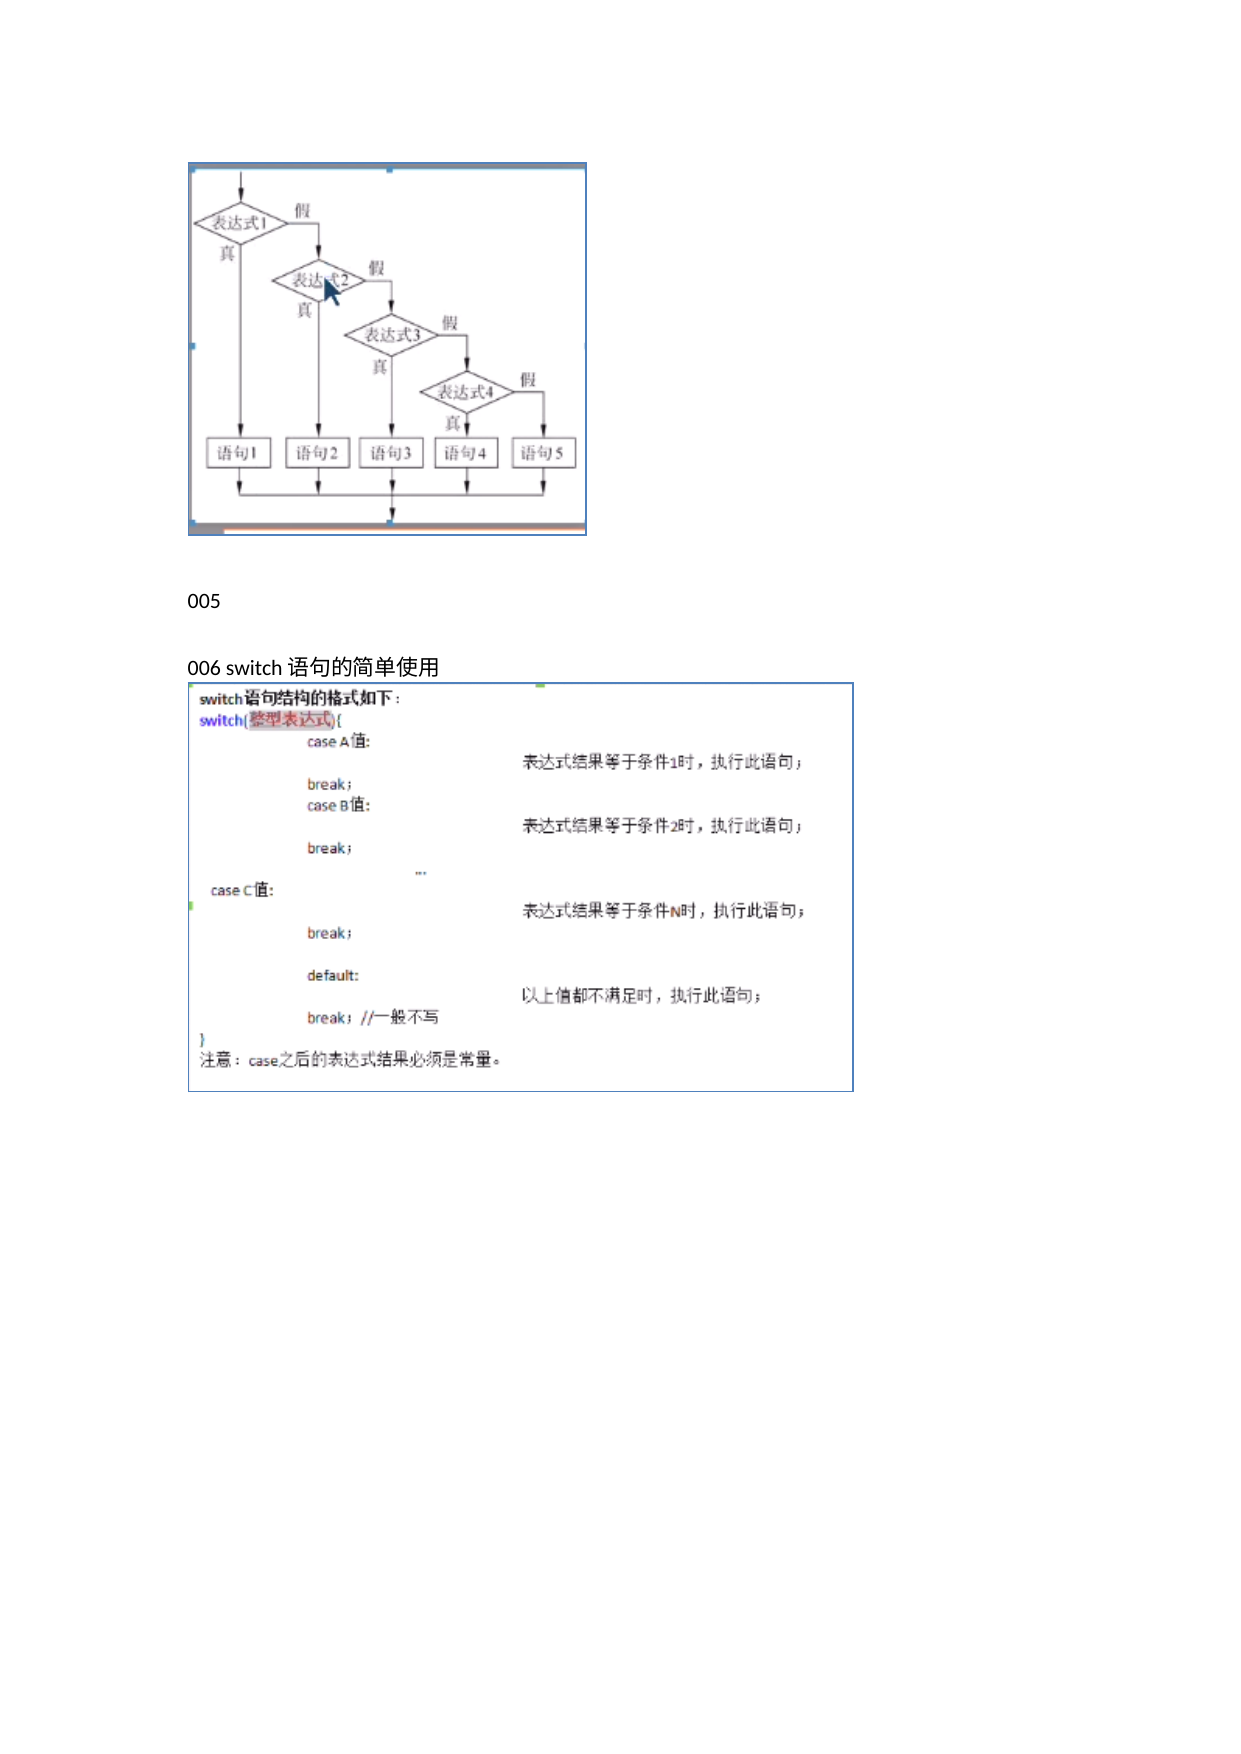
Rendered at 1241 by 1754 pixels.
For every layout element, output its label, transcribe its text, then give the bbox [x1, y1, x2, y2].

picture [189, 164, 585, 534]
text 005 [187, 584, 1053, 617]
picture [189, 684, 852, 1091]
text 006 switch语句的简单使用 [187, 649, 1053, 682]
